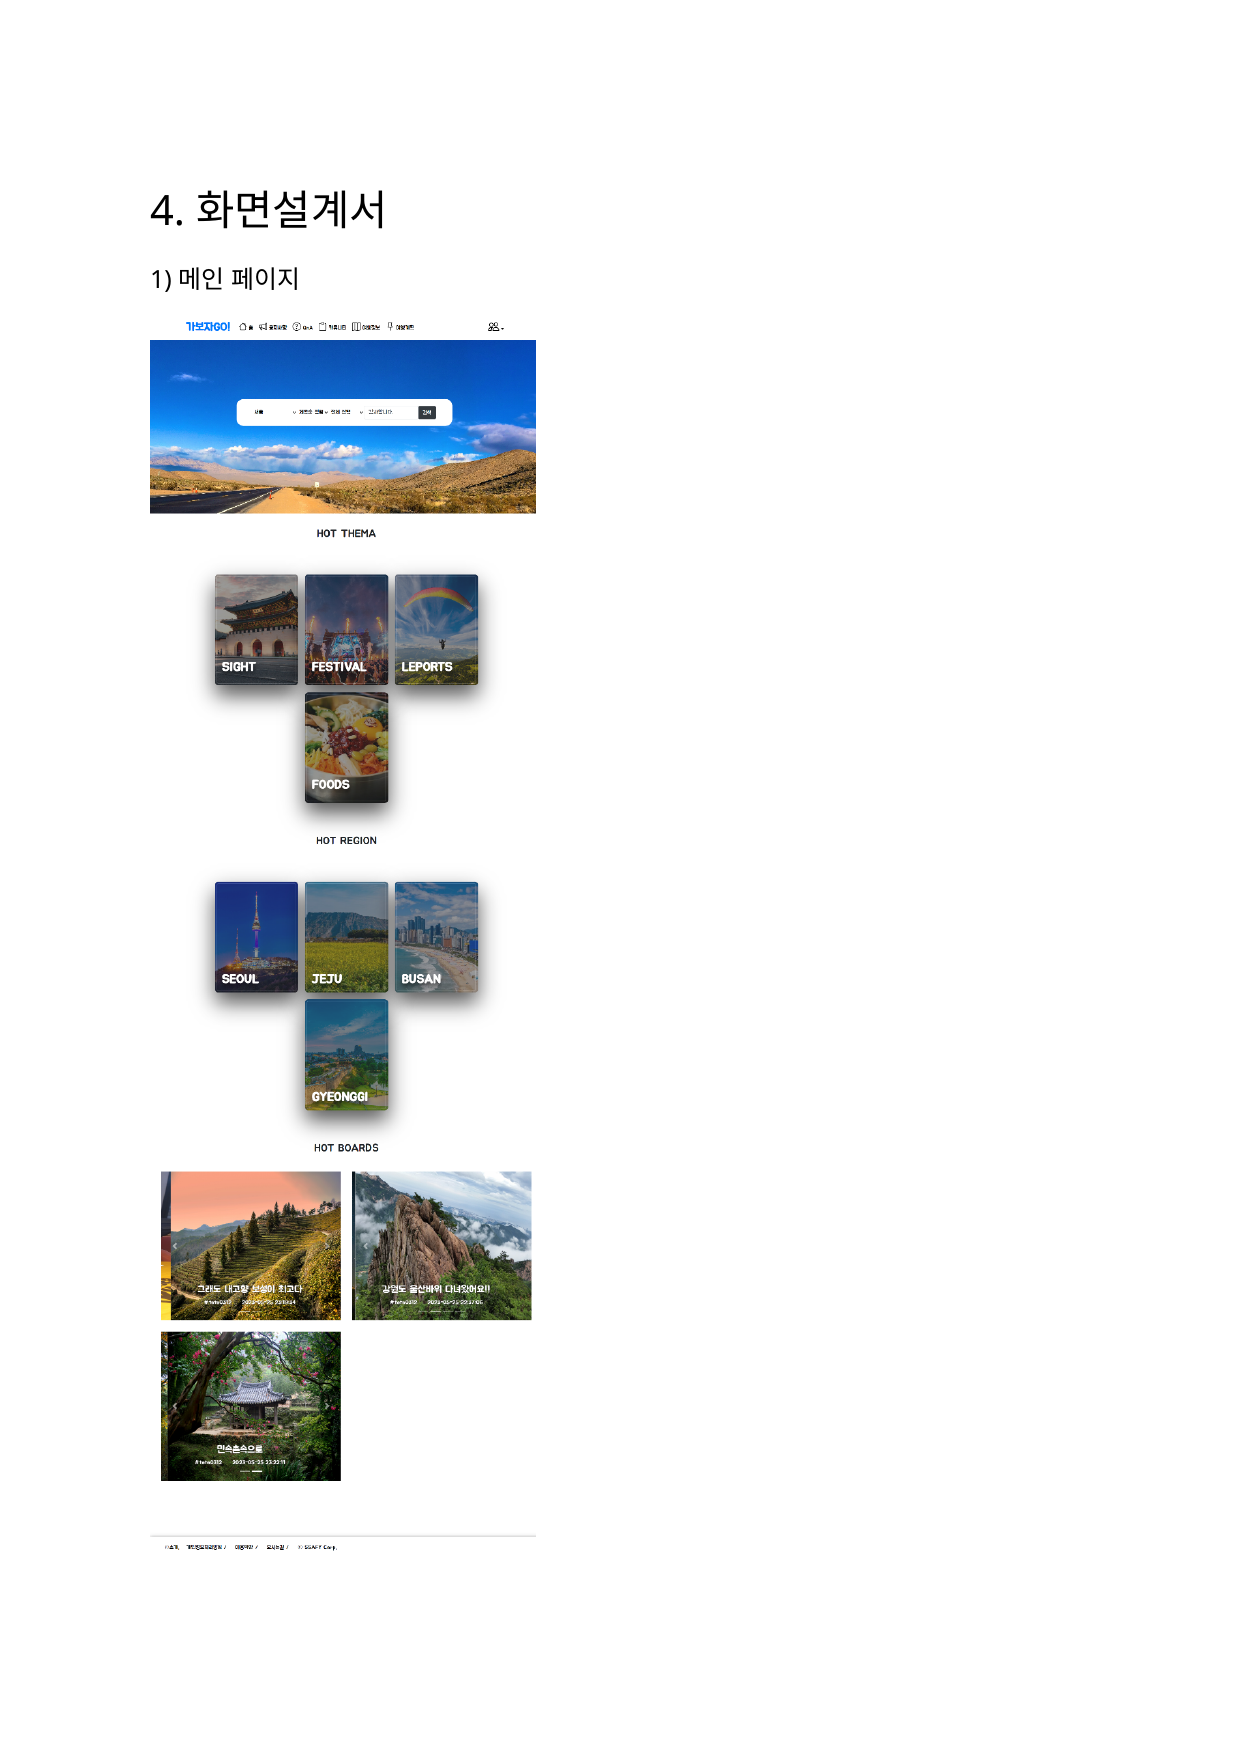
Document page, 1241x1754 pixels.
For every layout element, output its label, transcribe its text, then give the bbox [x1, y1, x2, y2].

picture [150, 315, 536, 1563]
text 1) 메인 페이지 [150, 259, 1090, 295]
text 4. 화면설계서 [150, 177, 1090, 238]
